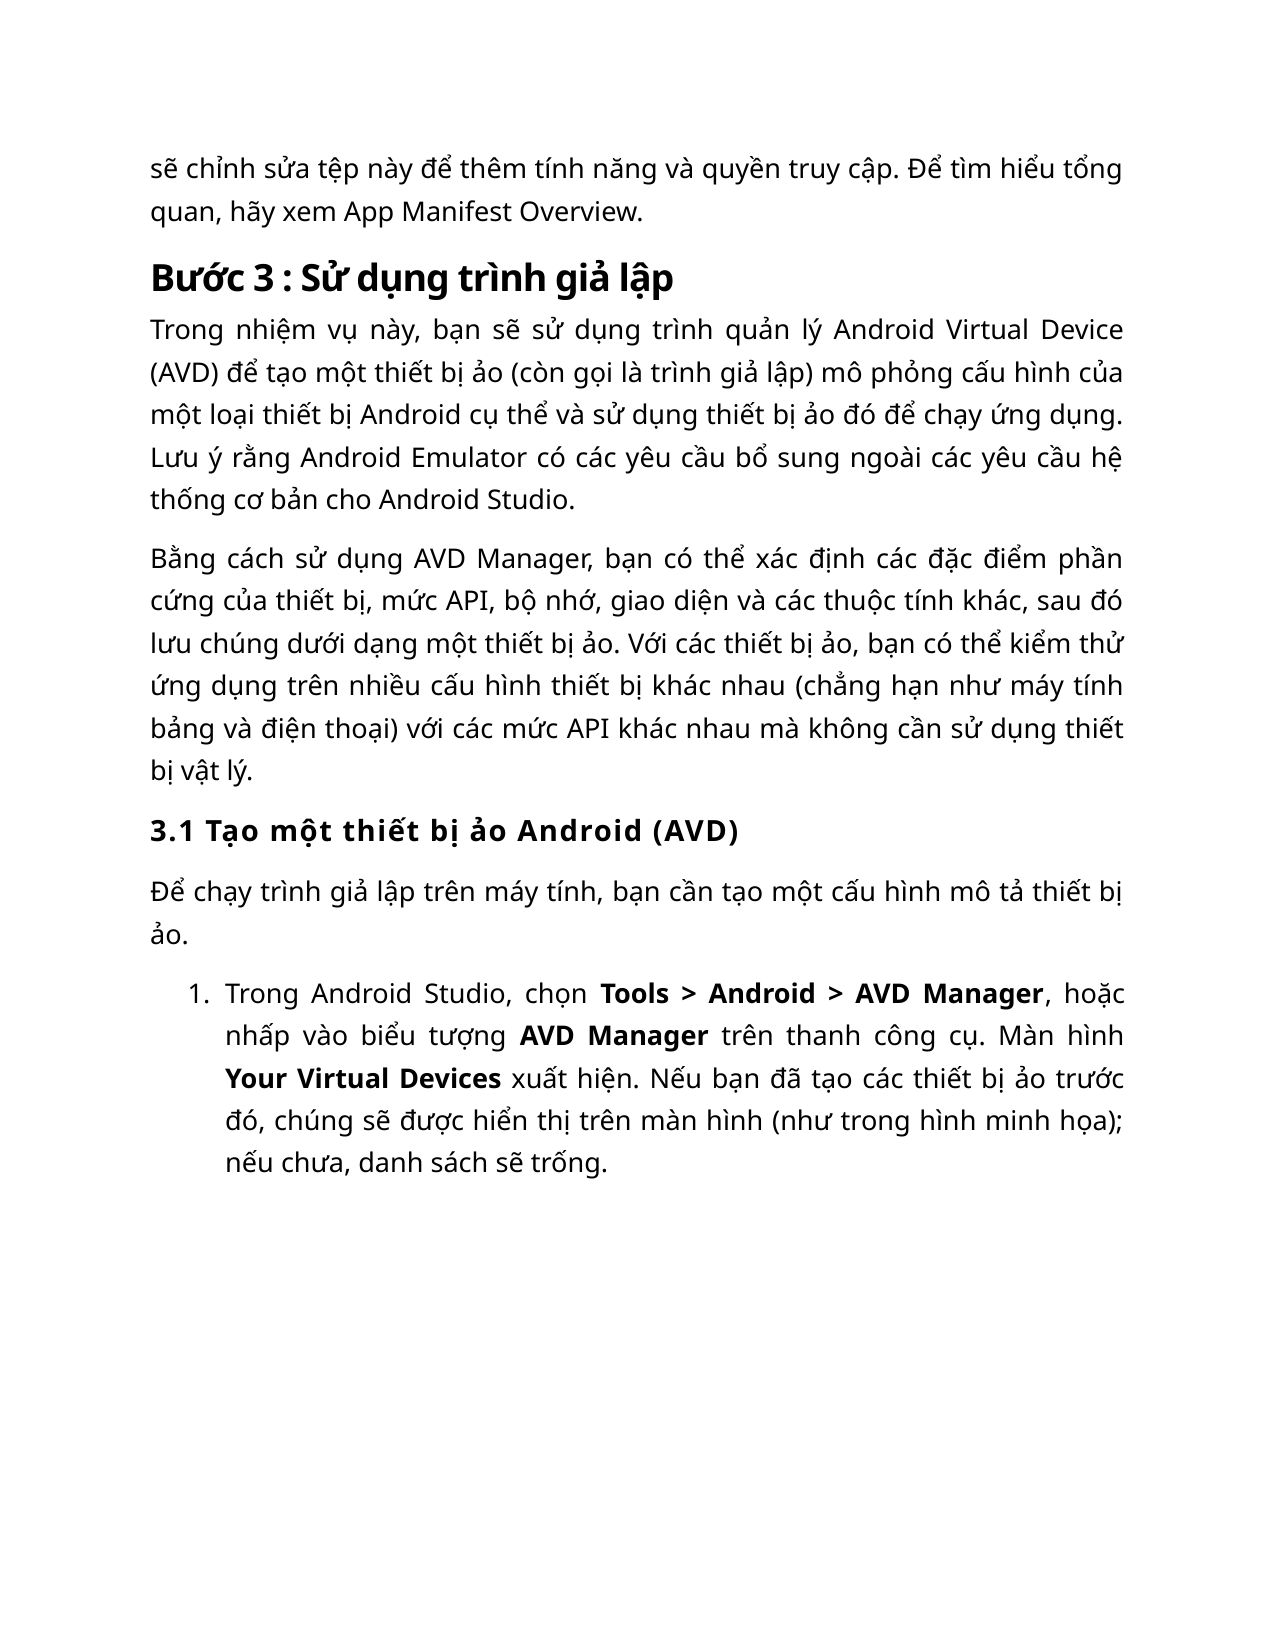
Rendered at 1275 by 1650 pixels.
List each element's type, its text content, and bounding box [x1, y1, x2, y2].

text Để chạy trình giả lập trên máy tính, bạn cần tạo một cấu hình mô tả thiết bị ảo. [150, 873, 1125, 952]
title Bước 3 : Sử dụng trình giả lập [150, 251, 1125, 302]
subtitle 3.1 Tạo một thiết bị ảo Android (AVD) [150, 811, 1125, 850]
text Trong nhiệm vụ này, bạn sẽ sử dụng trình quản lý Android Virtual Device (AVD) để tạo một thiết bị ảo (còn gọi là trình giả lập) mô phỏng cấu hình của một loại thiết bị Android cụ thể và sử dụng thiết bị ảo đó để chạy ứng dụng. Lưu ý rằng Android Emulator có các yêu cầu bổ sung ngoài các yêu cầu hệ thống cơ bản cho Android Studio. [150, 311, 1125, 517]
text Bằng cách sử dụng AVD Manager, bạn có thể xác định các đặc điểm phần cứng của thiết bị, mức API, bộ nhớ, giao diện và các thuộc tính khác, sau đó lưu chúng dưới dạng một thiết bị ảo. Với các thiết bị ảo, bạn có thể kiểm thử ứng dụng trên nhiều cấu hình thiết bị khác nhau (chẳng hạn như máy tính bảng và điện thoại) với các mức API khác nhau mà không cần sử dụng thiết bị vật lý. [150, 539, 1125, 788]
list Trong Android Studio, chọn Tools > Android > AVD Manager, hoặc nhấp vào biểu tượng AVD Manager trên thanh công cụ. Màn hình Your Virtual Devices xuất hiện. Nếu bạn đã tạo các thiết bị ảo trước đó, chúng sẽ được hiển thị trên màn hình (như trong hình minh họa); nếu chưa, danh sách sẽ trống. [187, 974, 1125, 1181]
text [150, 150, 1125, 229]
